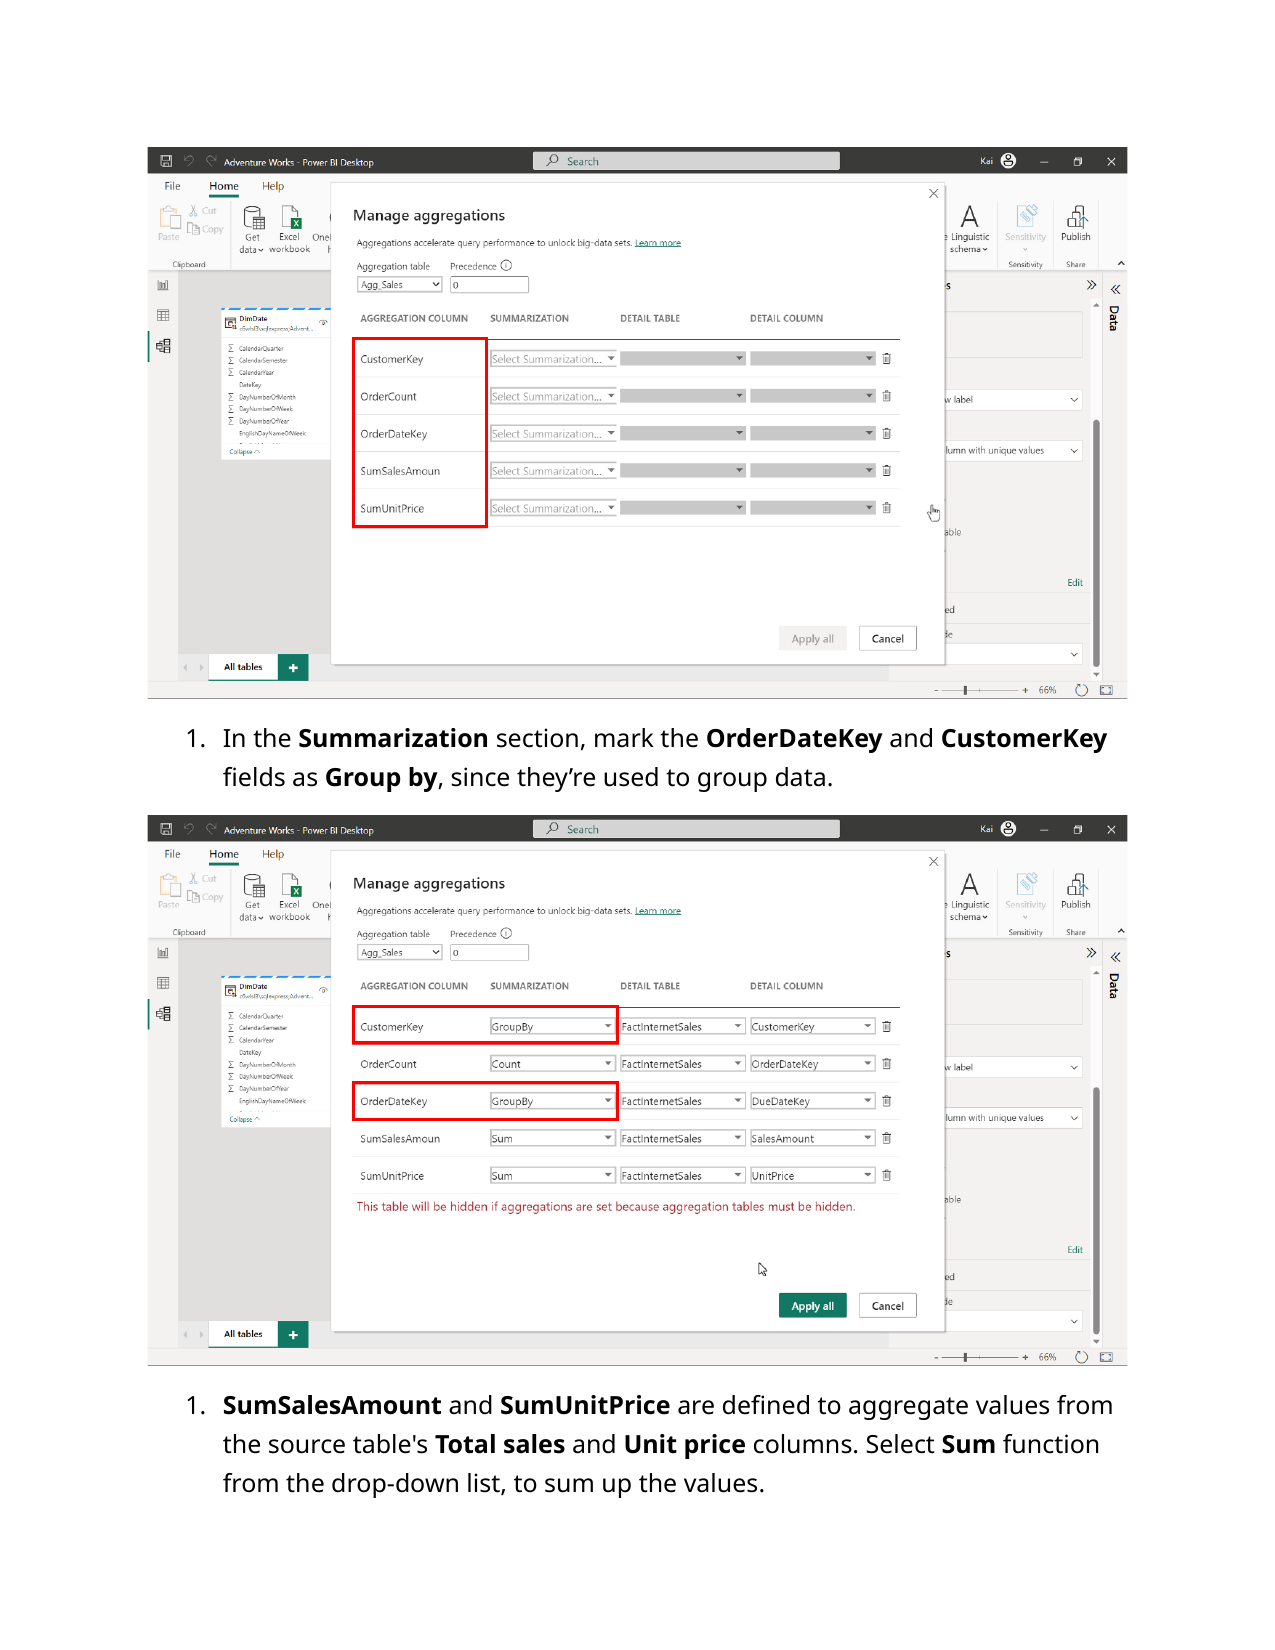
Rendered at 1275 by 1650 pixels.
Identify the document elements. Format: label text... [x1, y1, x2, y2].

picture [147, 815, 1128, 1366]
picture [147, 147, 1128, 699]
list SumSalesAmount and SumUnitPrice are defined to aggregate values from the source table's Total sales and Unit price columns. Select Sum function from the drop-down list, to sum up the values. [185, 1388, 1127, 1500]
list In the Summarization section, mark the OrderDateKey and CustomerKey fields as Group by, since they’re used to group data. [185, 720, 1127, 793]
